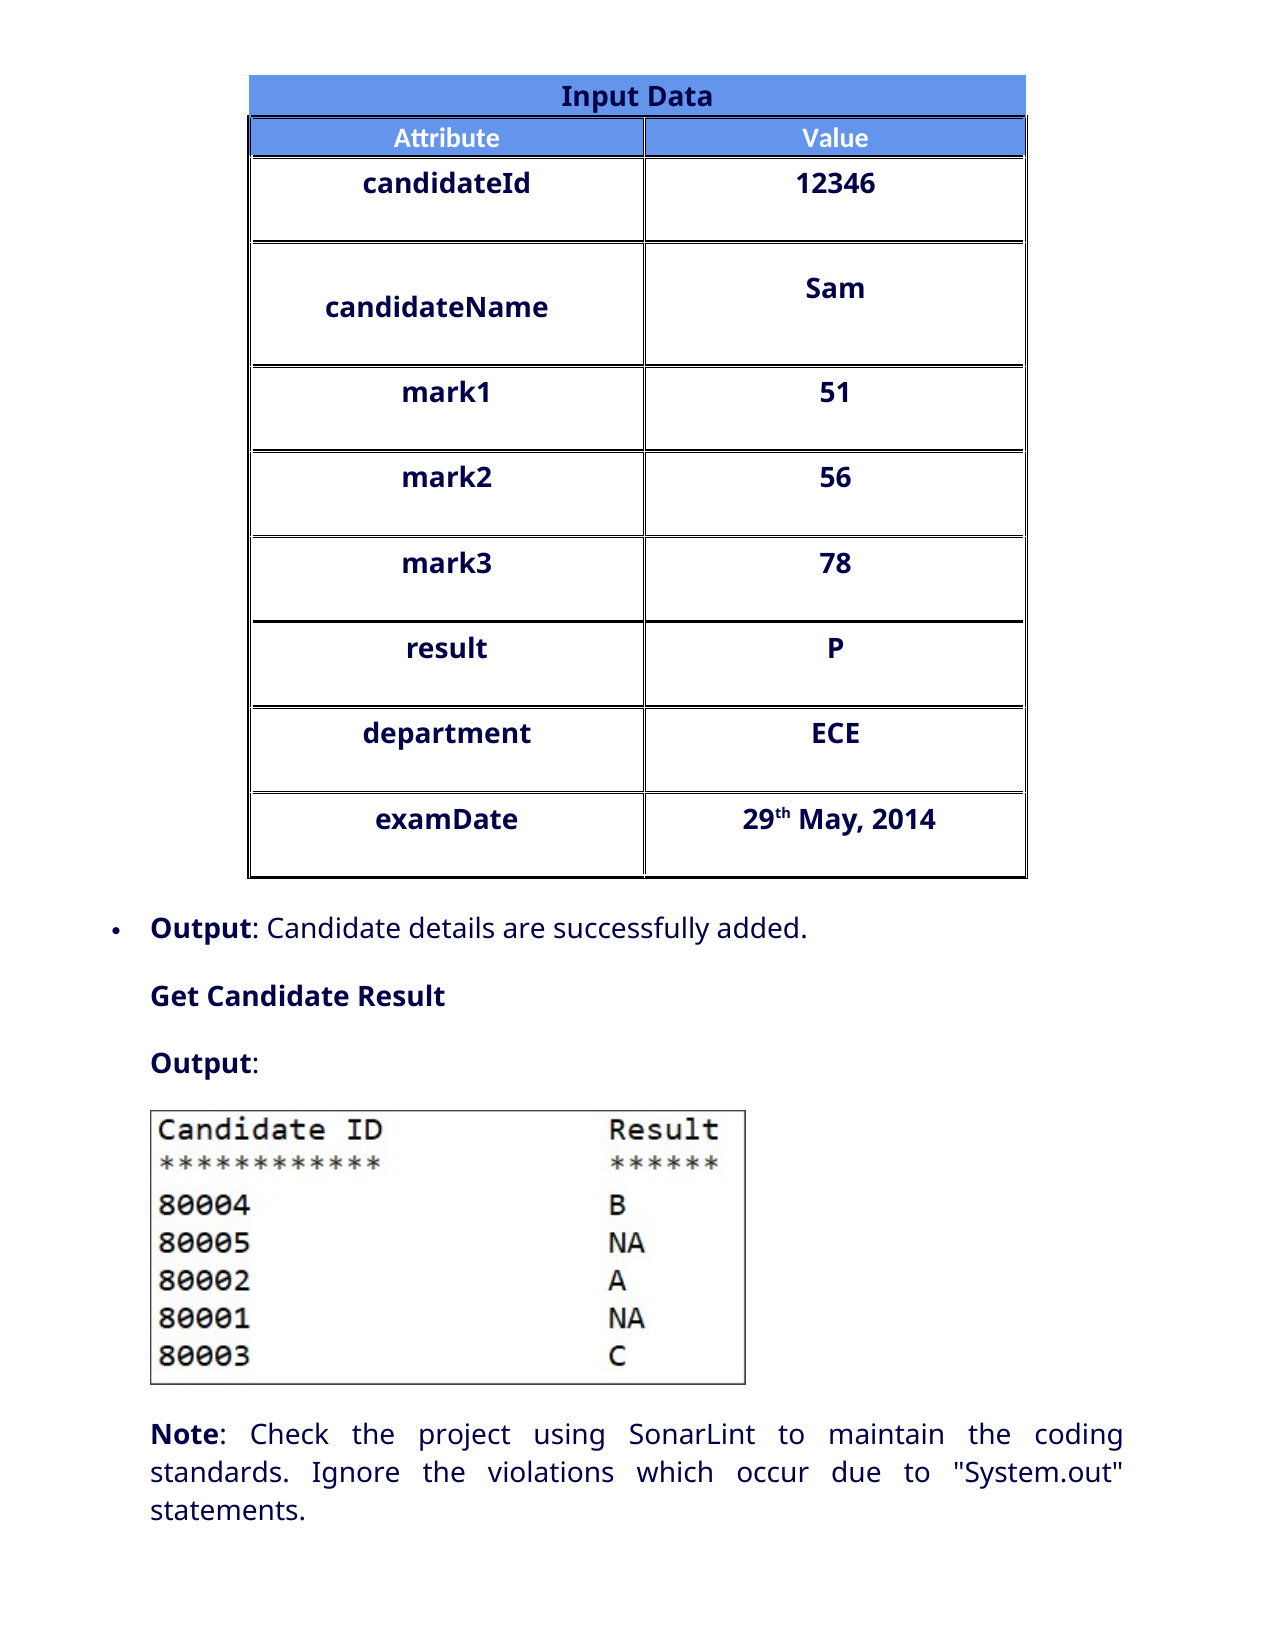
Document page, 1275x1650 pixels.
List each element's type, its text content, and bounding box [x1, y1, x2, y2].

table_cell 78 [645, 535, 1026, 620]
table_cell Attribute [249, 115, 643, 155]
table_cell P [646, 620, 1025, 705]
table_cell 51 [646, 364, 1025, 449]
picture [150, 1110, 746, 1385]
table_cell 12346 [646, 155, 1025, 240]
table_cell examDate [249, 791, 644, 876]
text Get Candidate Result [150, 976, 1125, 1014]
table_cell ECE [646, 705, 1025, 791]
text Output: [150, 1043, 1125, 1082]
table_cell candidateId [251, 155, 643, 240]
table_cell 56 [646, 449, 1025, 535]
table_cell Value [646, 115, 1026, 155]
text Note: Check the project using SonarLint to maintain the coding standards. Ignore the violations which occur due to "System.out" statements. [150, 1414, 1125, 1529]
list Output: Candidate details are successfully added. [112, 908, 1200, 947]
table_cell mark2 [251, 449, 643, 535]
table_cell mark1 [251, 364, 643, 449]
table_cell department [251, 705, 643, 791]
table_header Input Data [249, 75, 1026, 115]
table_cell result [251, 620, 643, 705]
table_cell candidateName [251, 240, 643, 364]
table_cell mark3 [249, 535, 644, 620]
table_cell 29th May, 2014 [645, 791, 1026, 876]
table_cell Sam [646, 240, 1025, 364]
